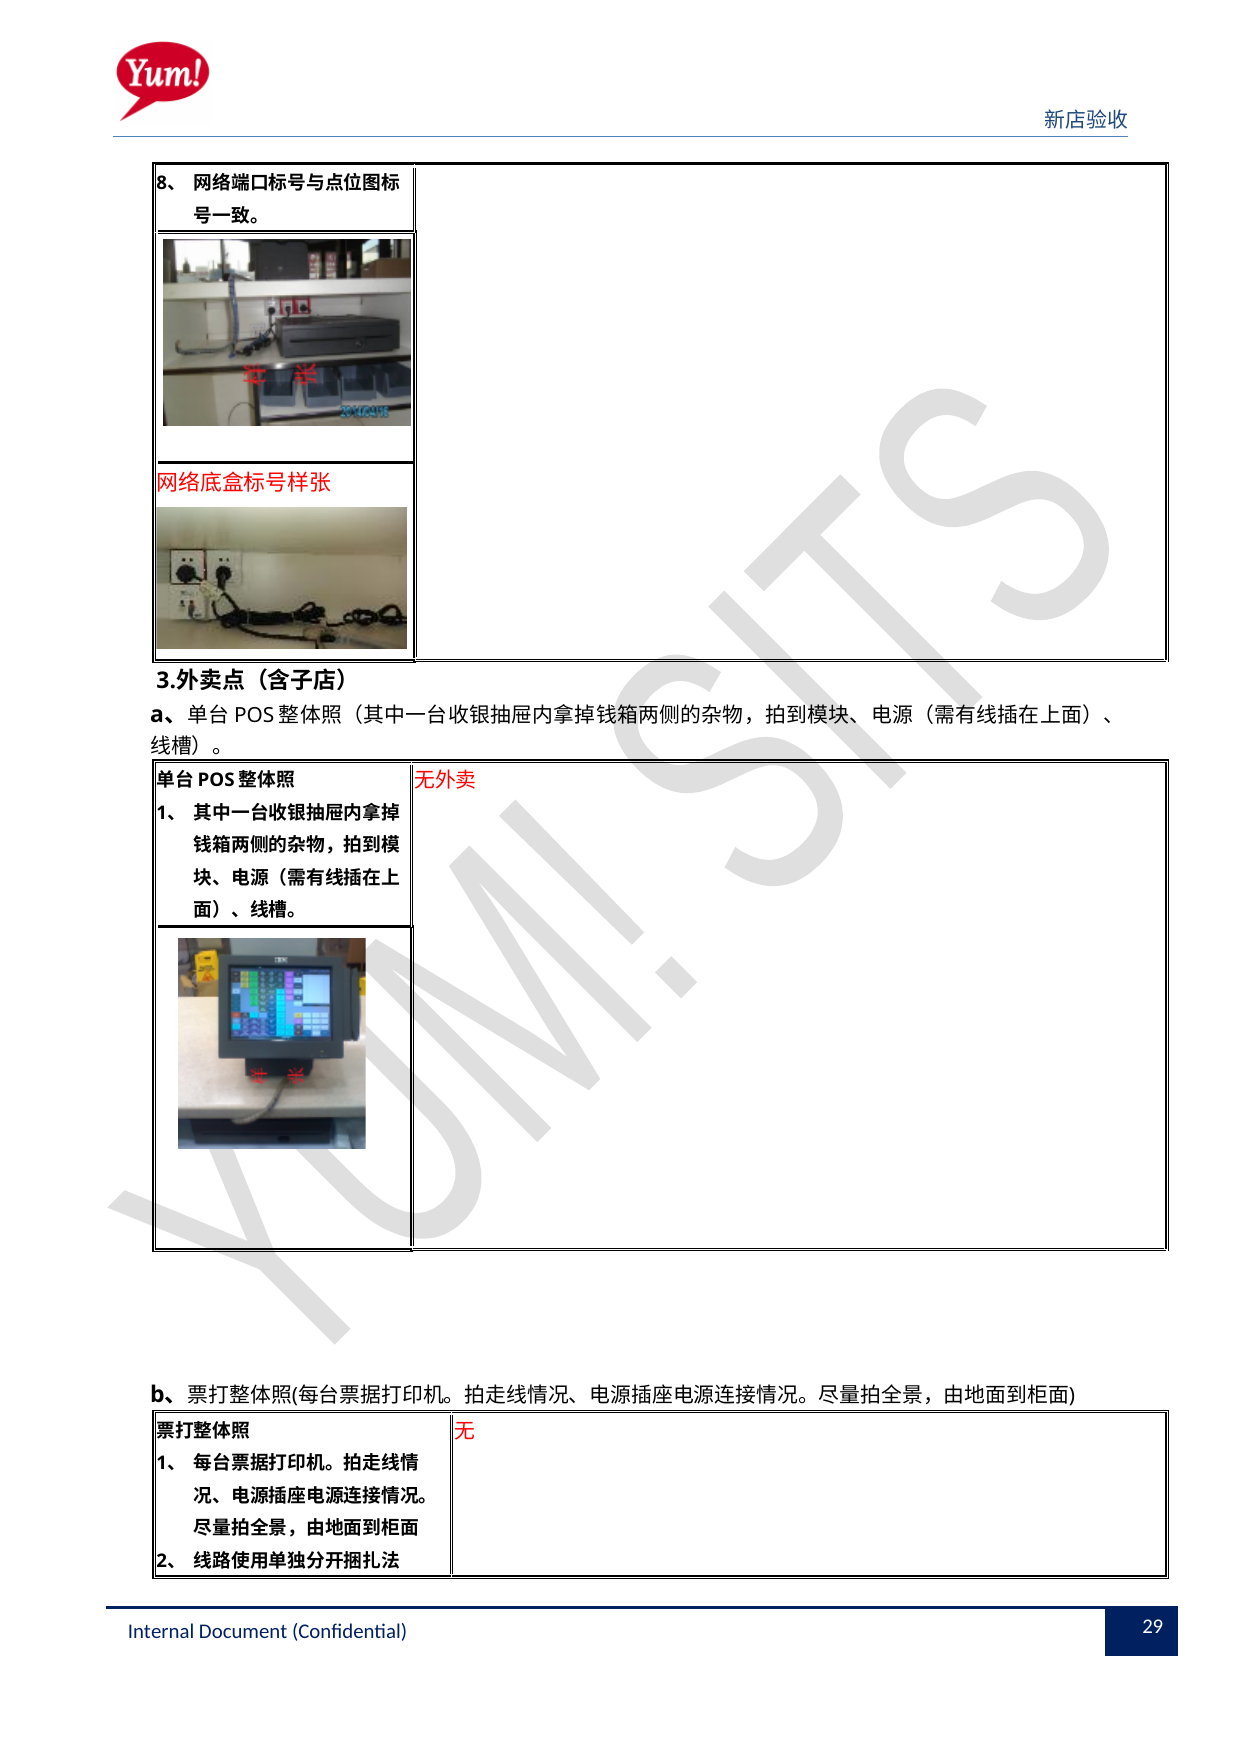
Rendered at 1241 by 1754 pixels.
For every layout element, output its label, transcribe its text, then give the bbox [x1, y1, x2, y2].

table_header 单台POS整体照 其中一台收银抽屉内拿掉钱箱两侧的杂物，拍到模块、电源（需有线插在上面）、线槽。 [156, 763, 412, 925]
table_header 无外卖 [412, 763, 1165, 1248]
table_header 无 [452, 1413, 1165, 1575]
picture [156, 507, 407, 649]
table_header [156, 165, 415, 230]
table_header 无 [415, 165, 1165, 659]
list b、票打整体照(每台票据打印机。拍走线情况、电源插座电源连接情况。尽量拍全景，由地面到柜面) [150, 1376, 1128, 1409]
picture [178, 938, 366, 1149]
list 3.外卖点（含子店） [156, 662, 1128, 696]
picture [163, 239, 411, 426]
table_cell [156, 230, 415, 461]
table_cell [156, 925, 412, 1248]
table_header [156, 1413, 452, 1575]
list a、单台POS整体照（其中一台收银抽屉内拿掉钱箱两侧的杂物，拍到模块、电源（需有线插在上面）、线槽）。 [150, 696, 1128, 759]
table_cell 网络底盒标号样张 [156, 461, 415, 659]
